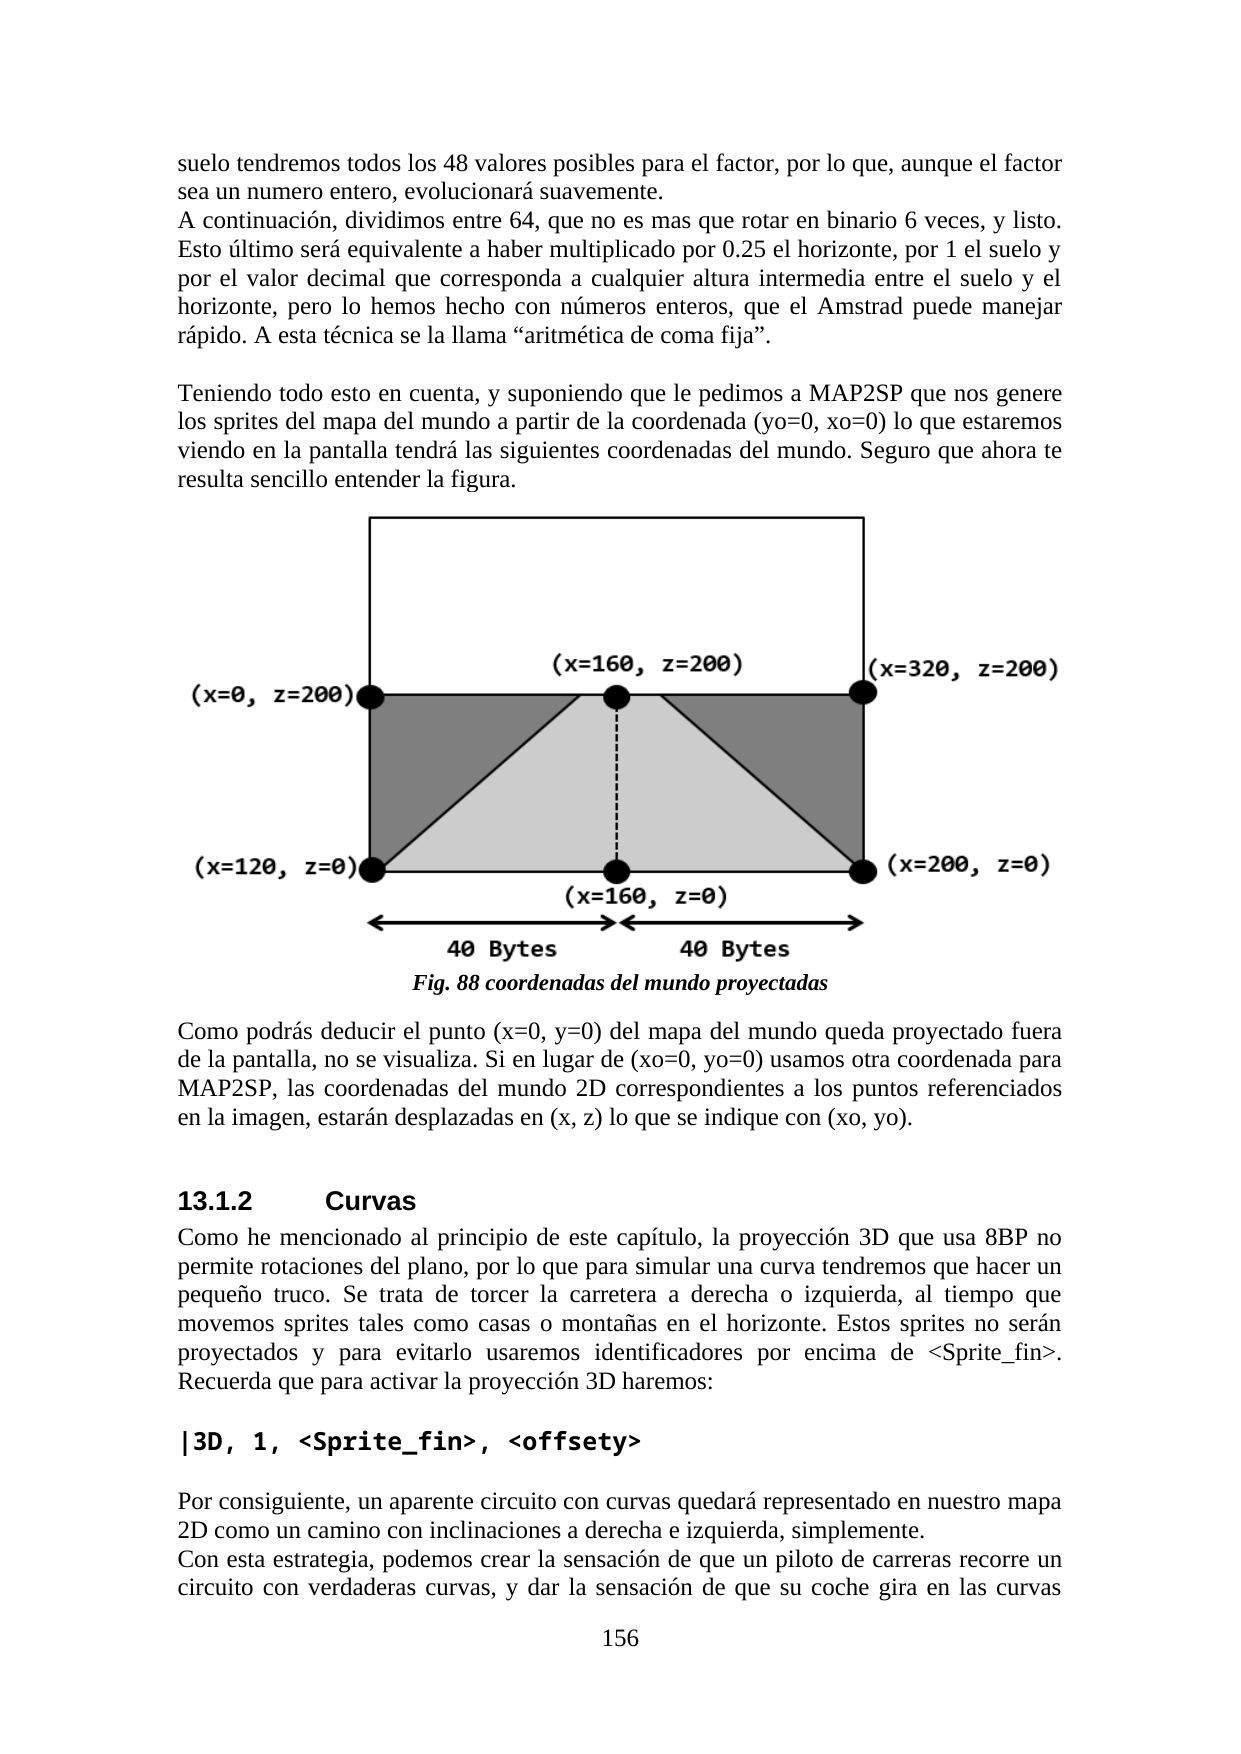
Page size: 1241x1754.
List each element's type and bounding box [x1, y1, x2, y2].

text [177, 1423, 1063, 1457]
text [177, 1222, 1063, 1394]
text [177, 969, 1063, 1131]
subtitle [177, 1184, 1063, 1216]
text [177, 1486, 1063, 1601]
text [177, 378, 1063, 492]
picture [177, 492, 1063, 969]
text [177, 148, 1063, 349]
